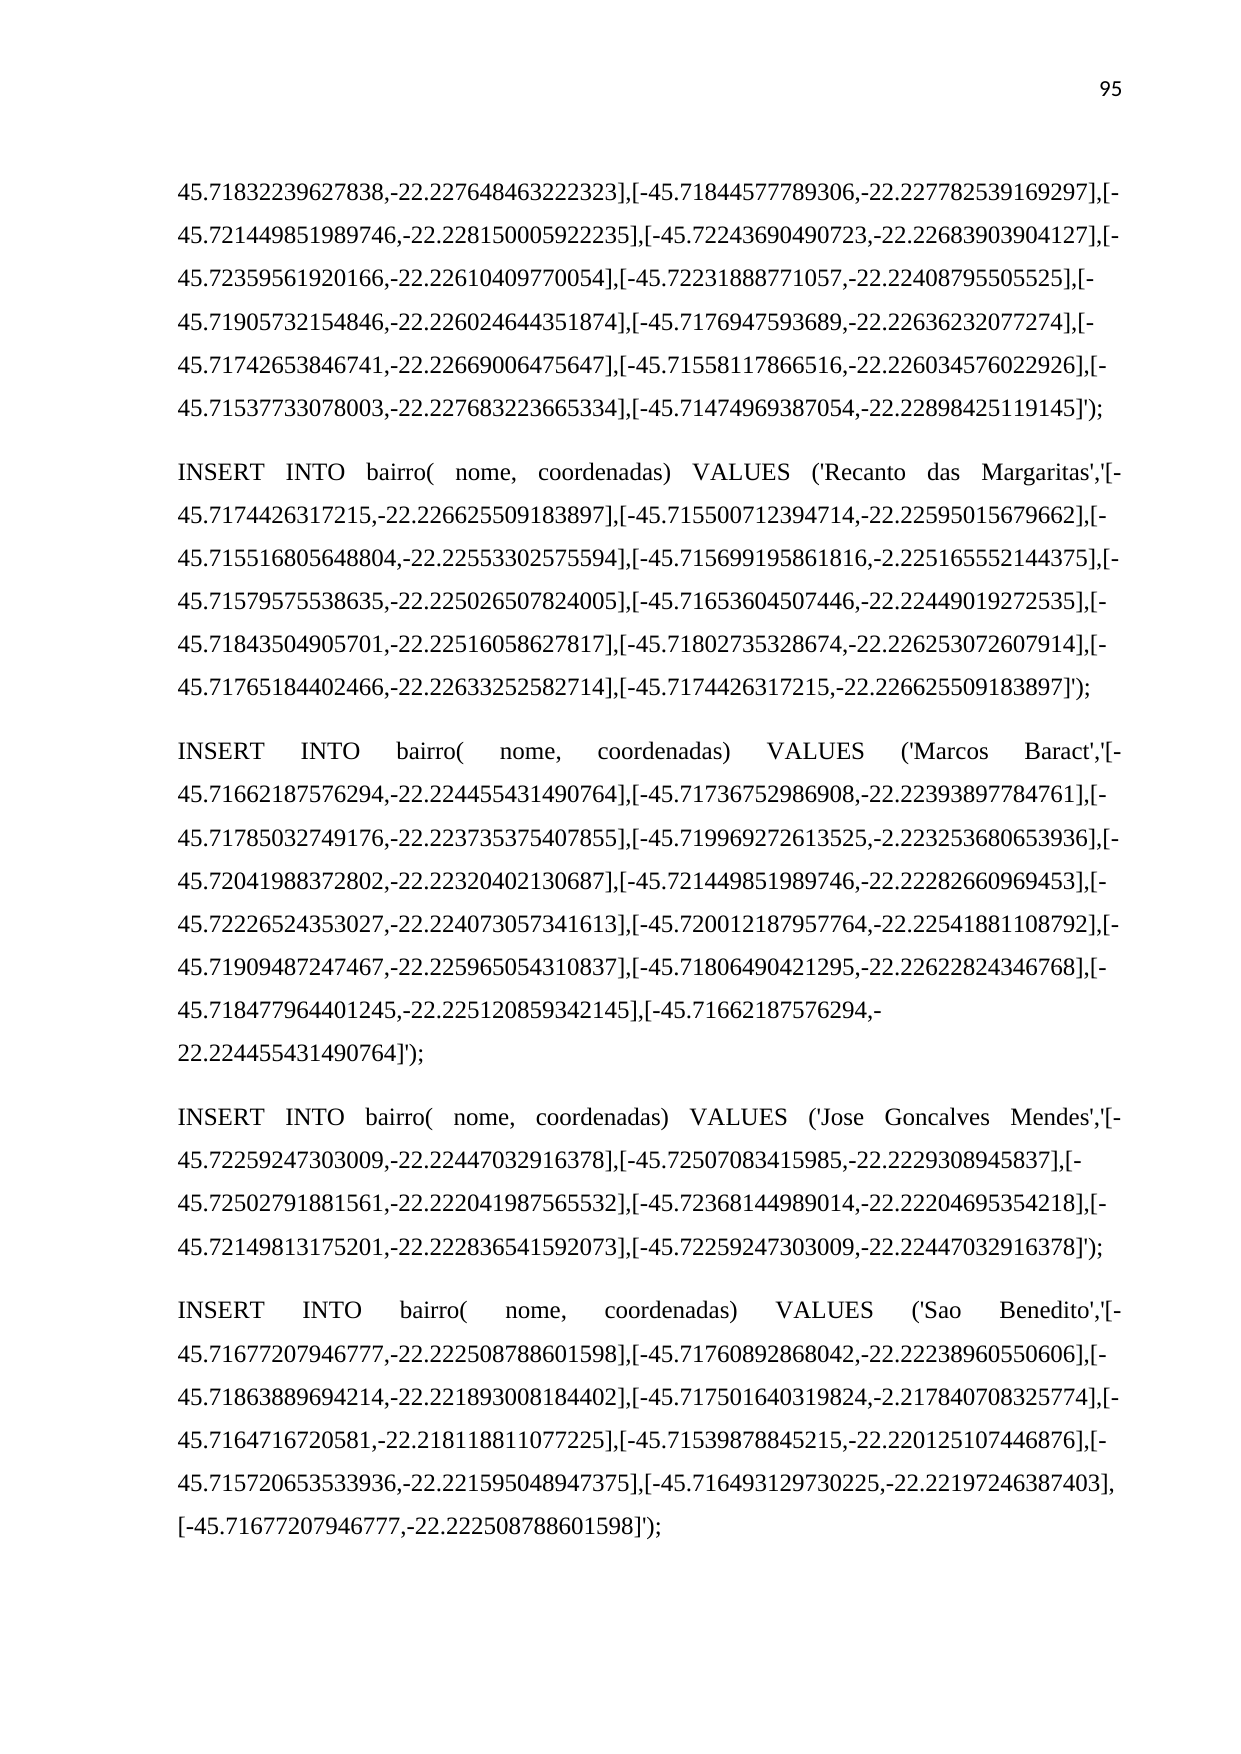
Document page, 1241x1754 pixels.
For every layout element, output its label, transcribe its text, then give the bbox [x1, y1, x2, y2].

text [177, 177, 1122, 422]
text INSERT INTO bairro( nome, coordenadas) VALUES ('Jose Goncalves Mendes','[-45.72259247303009,-22.22447032916378],[-45.72507083415985,-22.2229308945837],[-45.72502791881561,-22.222041987565532],[-45.72368144989014,-22.22204695354218],[-45.72149813175201,-22.222836541592073],[-45.72259247303009,-22.22447032916378]'); [177, 1102, 1122, 1260]
text INSERT INTO bairro( nome, coordenadas) VALUES ('Sao Benedito','[-45.71677207946777,-22.222508788601598],[-45.71760892868042,-22.22238960550606],[-45.71863889694214,-22.221893008184402],[-45.717501640319824,-2.217840708325774],[-45.7164716720581,-22.218118811077225],[-45.71539878845215,-22.220125107446876],[-45.715720653533936,-22.221595048947375],[-45.716493129730225,-22.22197246387403],[-45.71677207946777,-22.222508788601598]'); [177, 1296, 1122, 1540]
text INSERT INTO bairro( nome, coordenadas) VALUES ('Recanto das Margaritas','[-45.7174426317215,-22.226625509183897],[-45.715500712394714,-22.22595015679662],[-45.715516805648804,-22.22553302575594],[-45.715699195861816,-2.225165552144375],[-45.71579575538635,-22.225026507824005],[-45.71653604507446,-22.22449019272535],[-45.71843504905701,-22.22516058627817],[-45.71802735328674,-22.226253072607914],[-45.71765184402466,-22.22633252582714],[-45.7174426317215,-22.226625509183897]'); [177, 457, 1122, 701]
text INSERT INTO bairro( nome, coordenadas) VALUES ('Marcos Baract','[-45.71662187576294,-22.224455431490764],[-45.71736752986908,-22.22393897784761],[-45.71785032749176,-22.223735375407855],[-45.719969272613525,-2.223253680653936],[-45.72041988372802,-22.22320402130687],[-45.721449851989746,-22.22282660969453],[-45.72226524353027,-22.224073057341613],[-45.720012187957764,-22.22541881108792],[-45.71909487247467,-22.225965054310837],[-45.71806490421295,-22.22622824346768],[-45.718477964401245,-22.225120859342145],[-45.71662187576294,-22.224455431490764]'); [177, 736, 1122, 1067]
